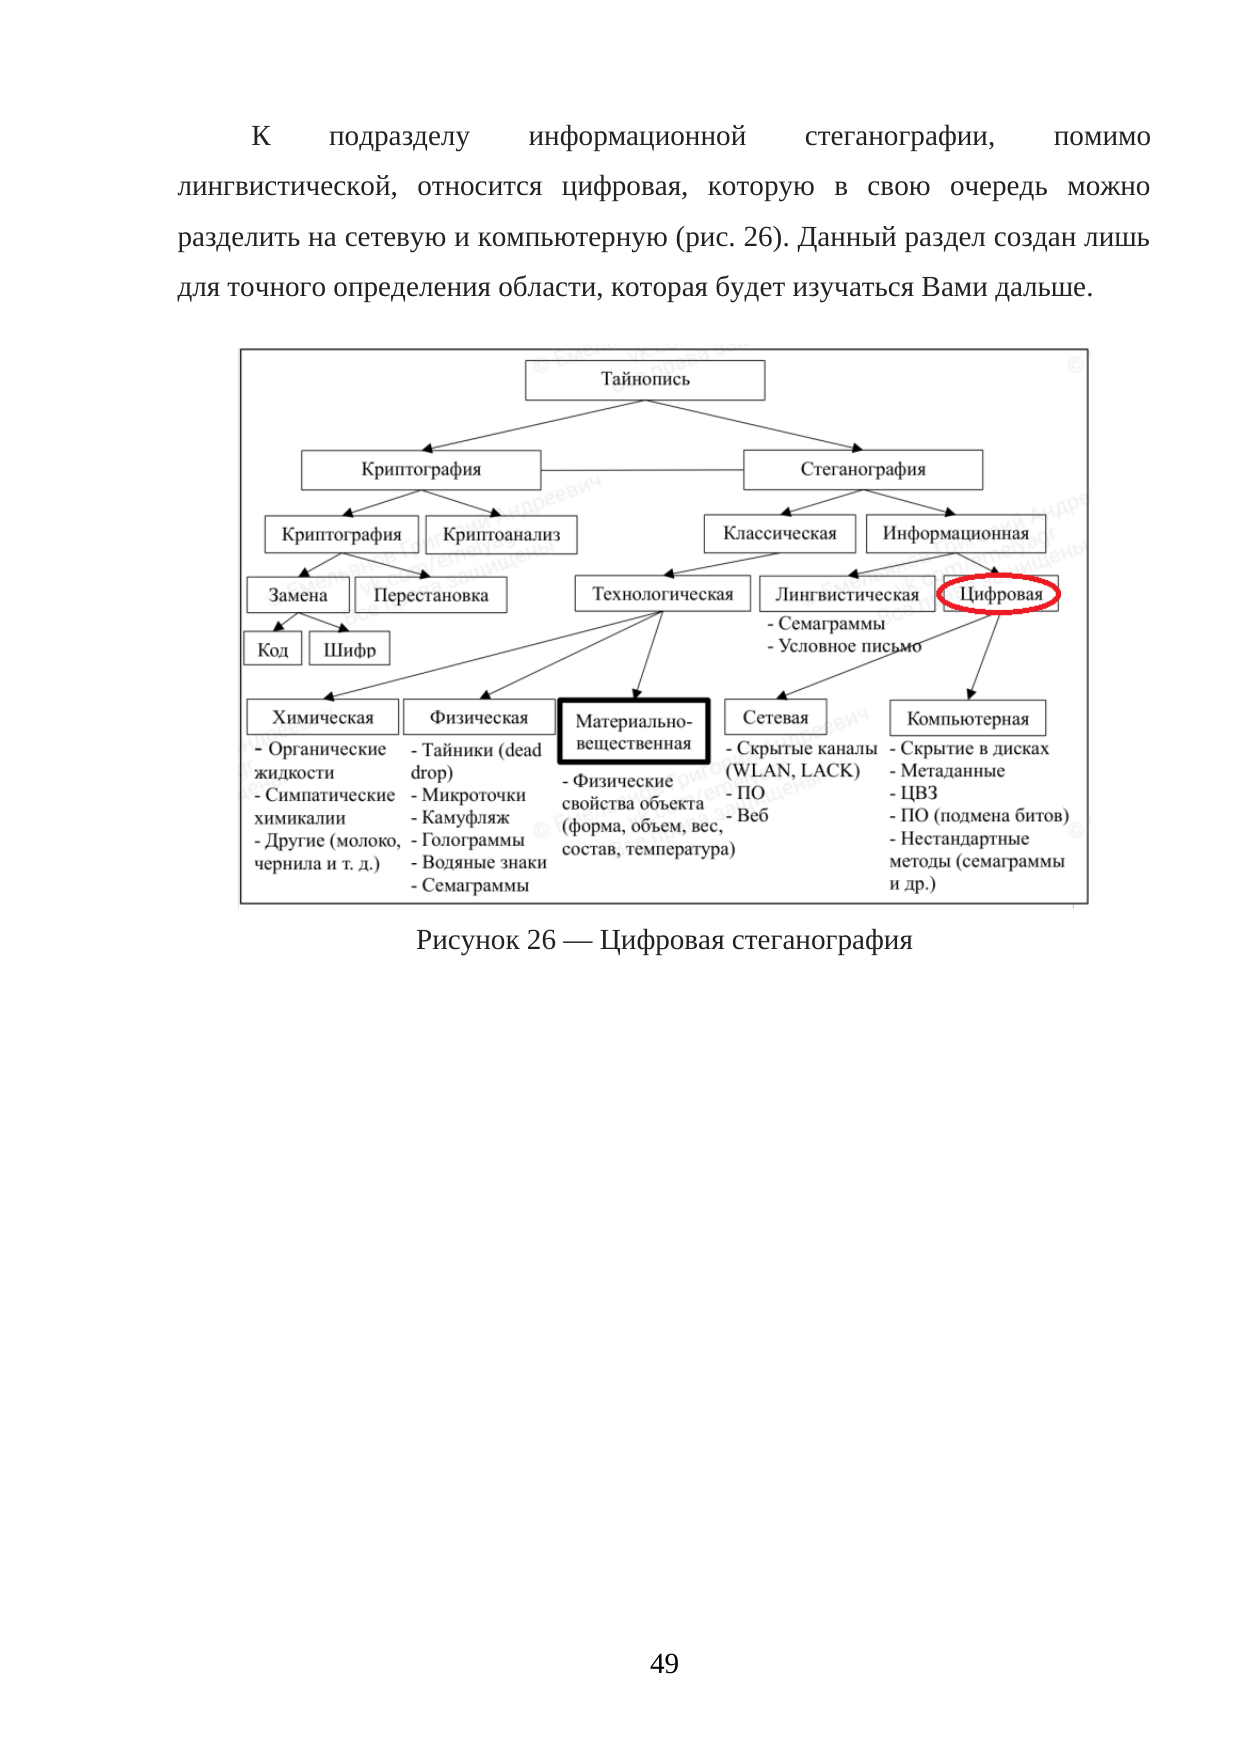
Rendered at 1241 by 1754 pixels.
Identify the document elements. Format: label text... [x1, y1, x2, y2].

picture [237, 344, 1092, 909]
text К подразделу информационной стеганографии, помимо лингвистической, относится цифровая, которую в свою очередь можно разделить на сетевую и компьютерную (рис. 26). Данный раздел создан лишь для точного определения области, которая будет изучаться Вами дальше. [177, 118, 1152, 303]
text Рисунок 26 — Цифровая стеганография [177, 922, 1152, 956]
